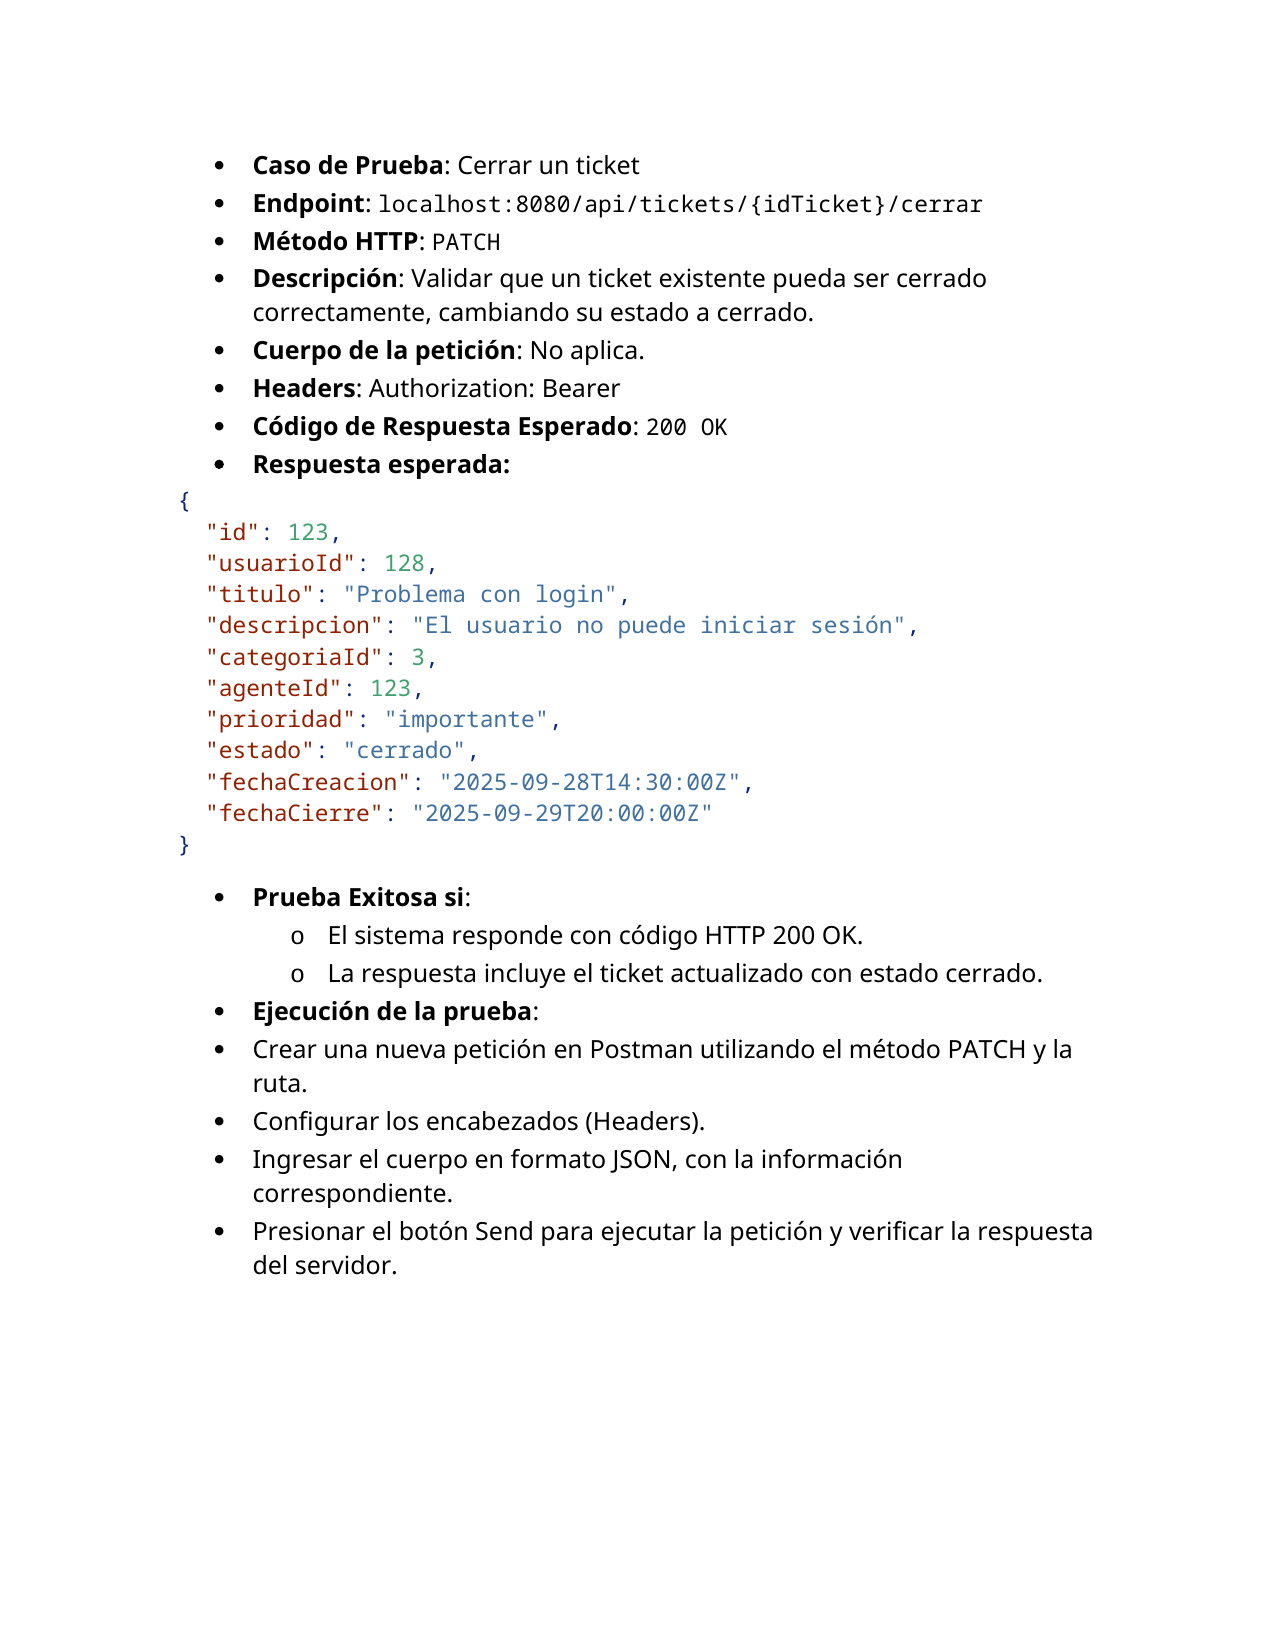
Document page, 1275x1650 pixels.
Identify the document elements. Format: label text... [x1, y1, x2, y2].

text { "id": 123, "usuarioId": 128, "titulo": "Problema con login", "descripcion": "El usuario no puede iniciar sesión", "categoriaId": 3, "agenteId": 123, "prioridad": "importante", "estado": "cerrado", "fechaCreacion": "2025-09-28T14:30:00Z", "fechaCierre": "2025-09-29T20:00:00Z" } [177, 484, 1098, 859]
list Ingresar el cuerpo en formato JSON, con la información correspondiente. [215, 1141, 1098, 1209]
list Configurar los encabezados (Headers). [215, 1103, 1098, 1138]
list Método HTTP: PATCH [215, 223, 1098, 257]
list El sistema responde con código HTTP 200 OK. [290, 918, 1098, 952]
list Crear una nueva petición en Postman utilizando el método PATCH y la ruta. [215, 1032, 1098, 1100]
list Endpoint: localhost:8080/api/tickets/{idTicket}/cerrar [215, 185, 1098, 219]
list Respuesta esperada: [215, 446, 1098, 480]
list Cuerpo de la petición: No aplica. [215, 333, 1098, 367]
list Presionar el botón Send para ejecutar la petición y verificar la respuesta del servidor. [215, 1213, 1098, 1281]
list Código de Respuesta Esperado: 200 OK [215, 408, 1098, 443]
list Headers: Authorization: Bearer [215, 371, 1098, 405]
list Prueba Exitosa si: [215, 880, 1098, 914]
list Caso de Prueba: Cerrar un ticket [215, 148, 1098, 182]
list Descripción: Validar que un ticket existente pueda ser cerrado correctamente, cambiando su estado a cerrado. [215, 261, 1098, 329]
list La respuesta incluye el ticket actualizado con estado cerrado. [290, 956, 1098, 990]
list Ejecución de la prueba: [215, 994, 1098, 1028]
